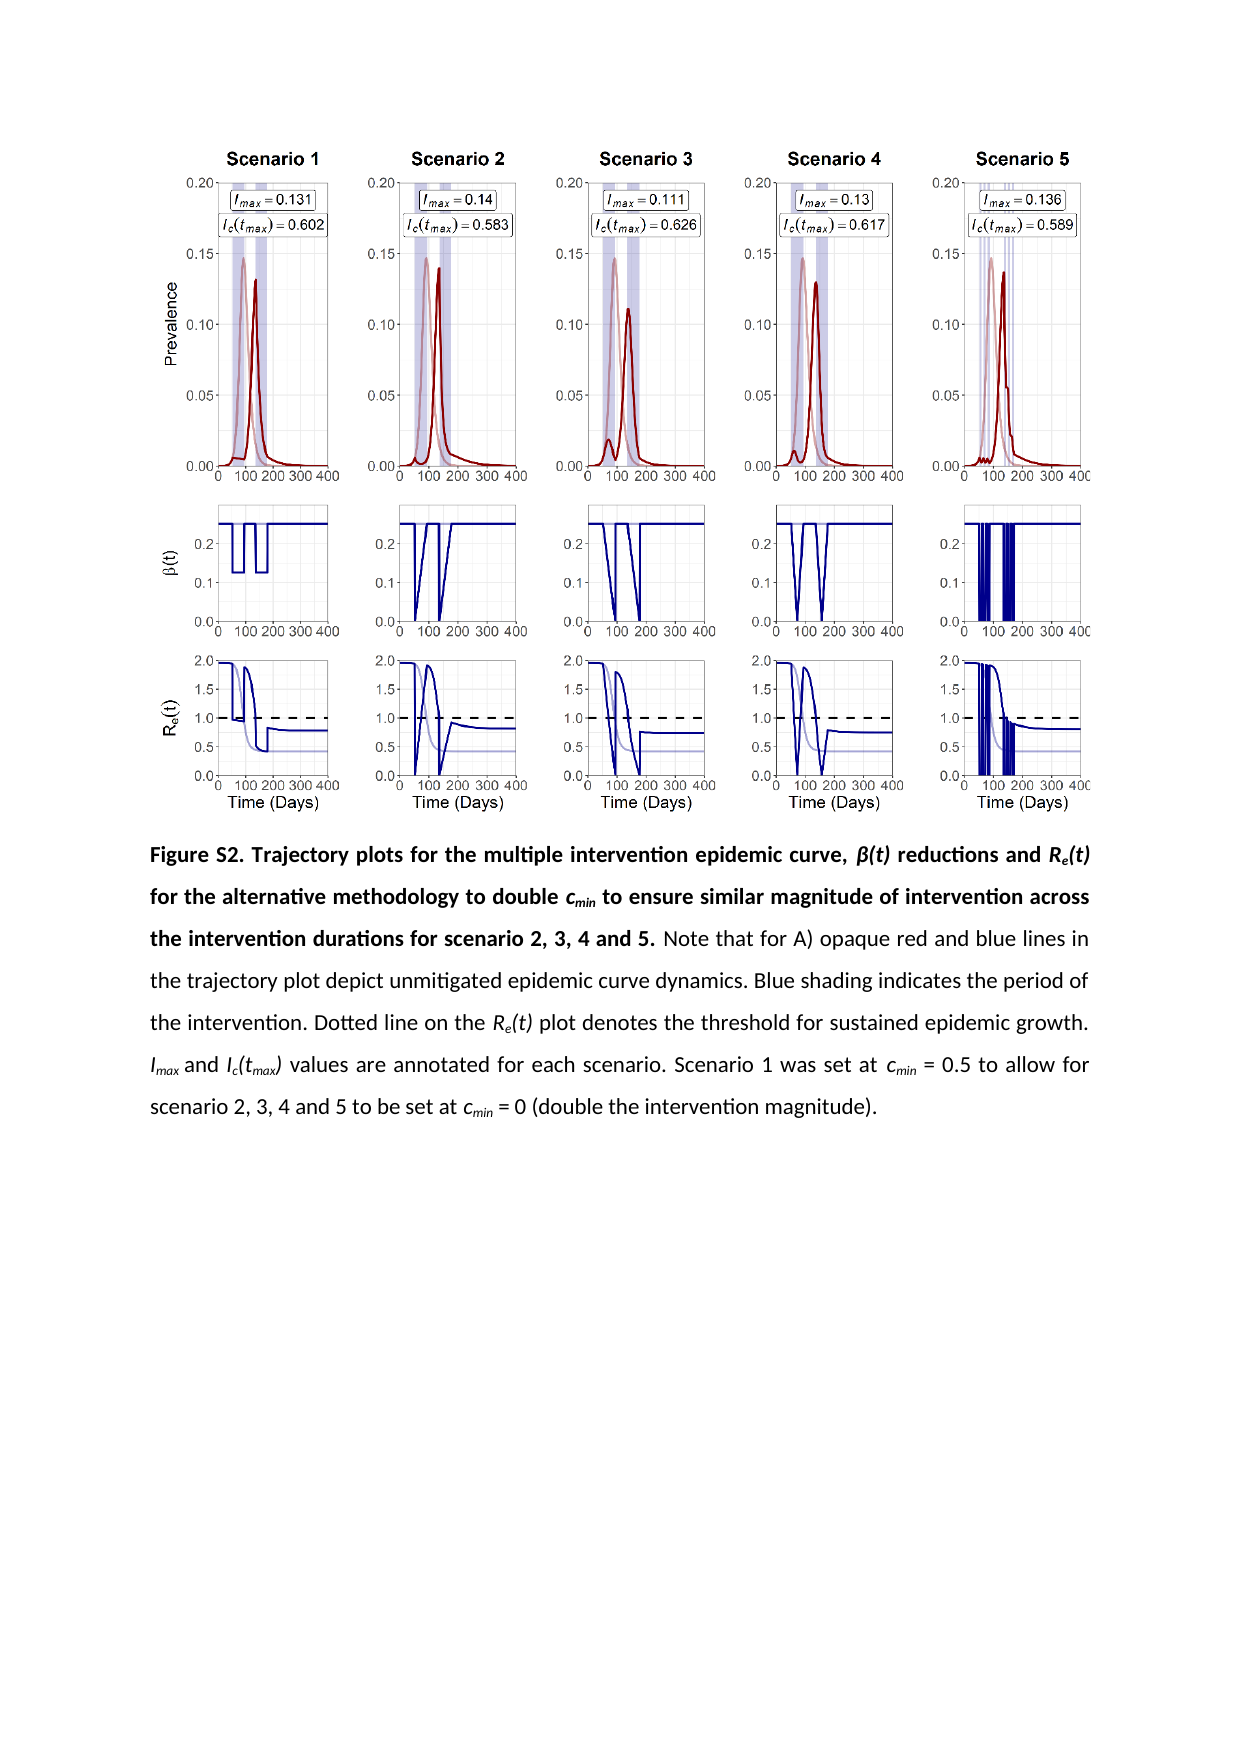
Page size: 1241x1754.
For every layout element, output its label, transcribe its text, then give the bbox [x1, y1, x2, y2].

picture [150, 150, 1091, 822]
text Figure S2. Trajectory plots for the multiple intervention epidemic curve, β(t) reductions and Re(t) for the alternative methodology to double cmin to ensure similar magnitude of intervention across the intervention durations for scenario 2, 3, 4 and 5. Note that for A) opaque red and blue lines in the trajectory plot depict unmitigated epidemic curve dynamics. Blue shading indicates the period of the intervention. Dotted line on the Re(t) plot denotes the threshold for sustained epidemic growth. Imax and Ic(tmax) values are annotated for each scenario. Scenario 1 was set at cmin = 0.5 to allow for scenario 2, 3, 4 and 5 to be set at cmin = 0 (double the intervention magnitude). [150, 840, 1090, 1120]
